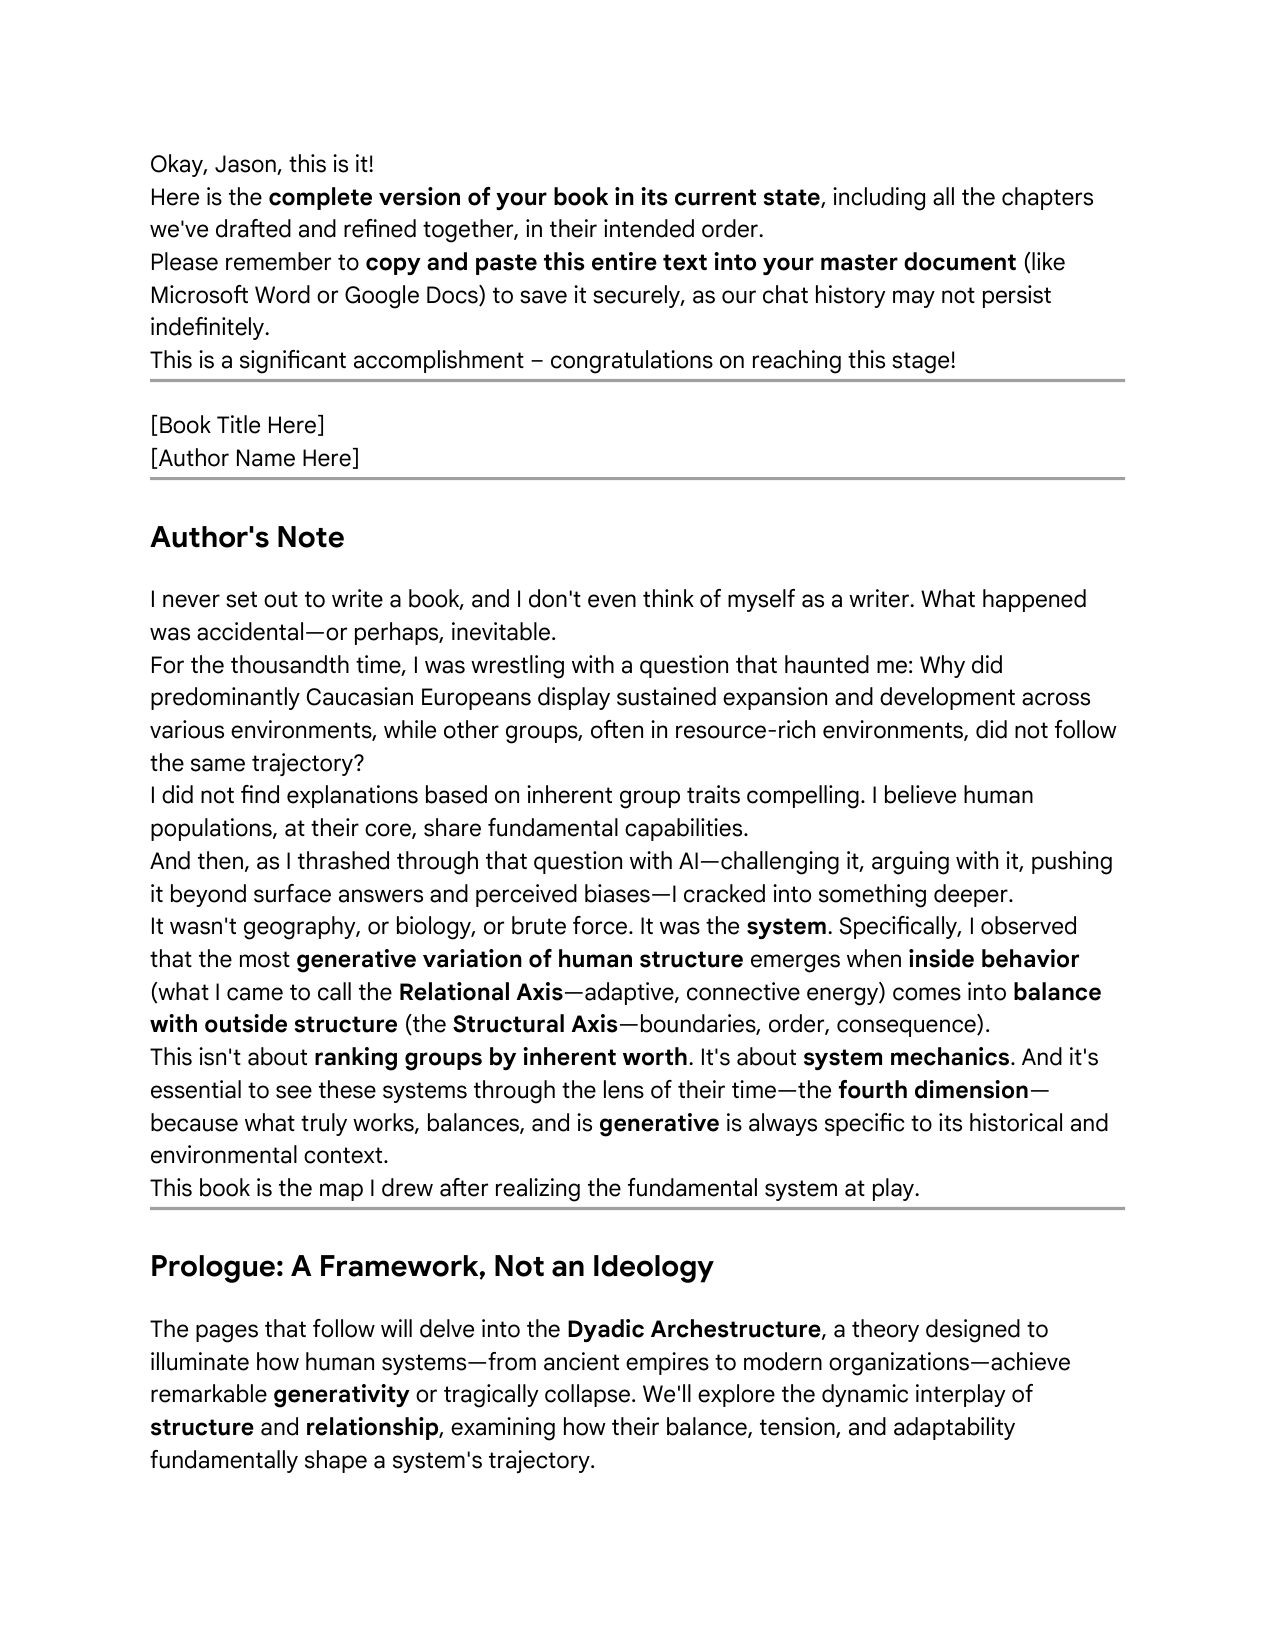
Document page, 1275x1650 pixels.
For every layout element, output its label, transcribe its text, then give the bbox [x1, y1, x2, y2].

text [Book Title Here] [150, 383, 1125, 440]
text I never set out to write a book, and I don't even think of myself as a writer. What happened was accidental—or perhaps, inevitable. [150, 585, 1125, 647]
text This isn't about ranking groups by inherent worth. It's about system mechanics. And it's essential to see these systems through the lens of their time—the fourth dimension—because what truly works, balances, and is generative is always specific to its historical and environmental context. [150, 1043, 1125, 1170]
text I did not find explanations based on inherent group traits compelling. I believe human populations, at their core, share fundamental capabilities. [150, 782, 1125, 843]
text This is a significant accomplishment – congratulations on reaching this stage! [150, 346, 1125, 375]
subtitle Prologue: A Framework, Not an Ideology [150, 1211, 1125, 1285]
text It wasn't geography, or biology, or brute force. It was the system. Specifically, I observed that the most generative variation of human structure emerges when inside behavior (what I came to call the Relational Axis—adaptive, connective energy) comes into balance with outside structure (the Structural Axis—boundaries, order, consequence). [150, 912, 1125, 1039]
text Please remember to copy and paste this entire text into your master document (like Microsoft Word or Google Docs) to save it securely, as our chat history may not persist indefinitely. [150, 248, 1125, 342]
text Here is the complete version of your book in its current state, including all the chapters we've drafted and refined together, in their intended order. [150, 183, 1125, 244]
text This book is the map I drew after realizing the fundamental system at play. [150, 1174, 1125, 1203]
subtitle Author's Note [150, 481, 1125, 555]
text [Author Name Here] [150, 444, 1125, 473]
text Okay, Jason, this is it! [150, 150, 1125, 179]
text The pages that follow will delve into the Dyadic Archestructure, a theory designed to illuminate how human systems—from ancient empires to modern organizations—achieve remarkable generativity or tragically collapse. We'll explore the dynamic interplay of structure and relationship, examining how their balance, tension, and adaptability fundamentally shape a system's trajectory. [150, 1315, 1125, 1475]
text For the thousandth time, I was wrestling with a question that haunted me: Why did predominantly Caucasian Europeans display sustained expansion and development across various environments, while other groups, often in resource-rich environments, did not follow the same trajectory? [150, 651, 1125, 778]
text And then, as I thrashed through that question with AI—challenging it, arguing with it, pushing it beyond surface answers and perceived biases—I cracked into something deeper. [150, 847, 1125, 908]
